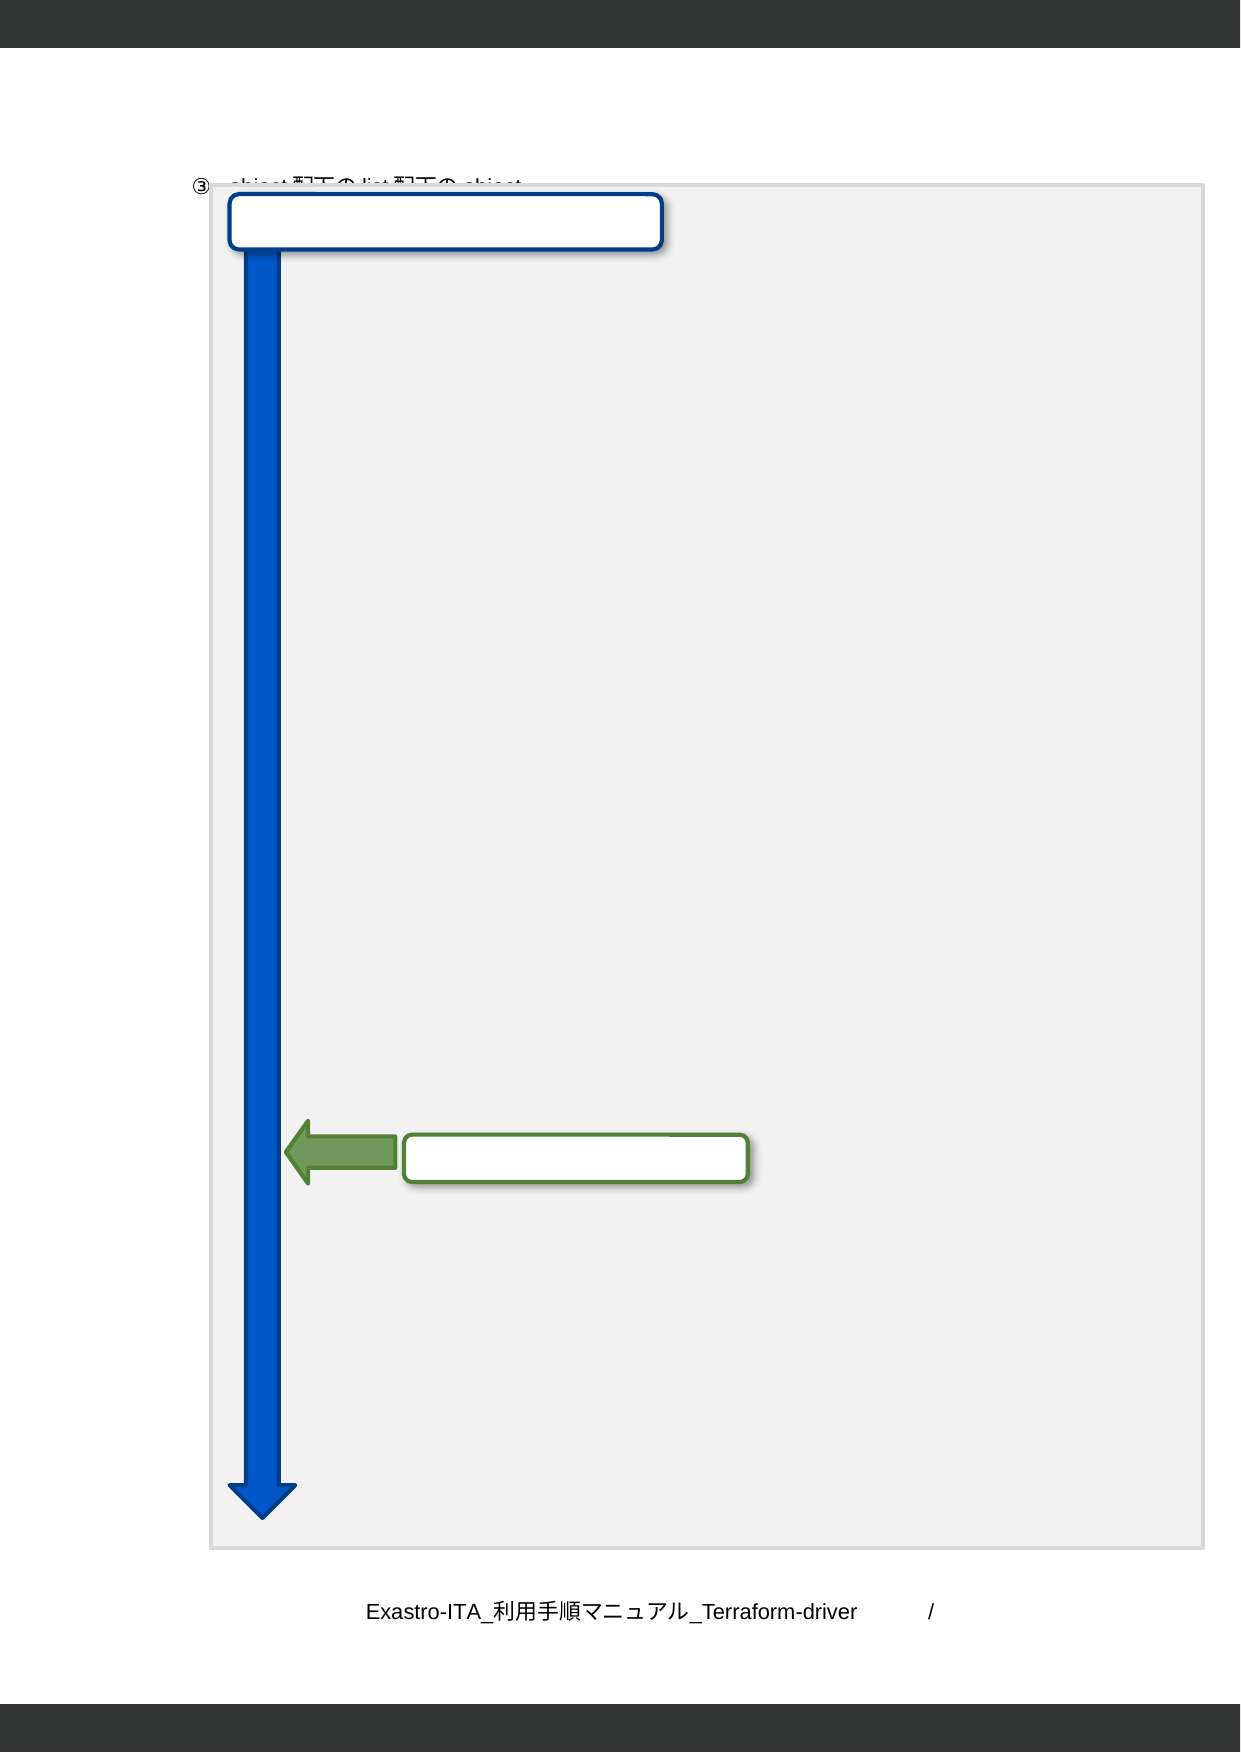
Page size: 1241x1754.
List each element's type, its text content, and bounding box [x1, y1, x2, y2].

list object配下のlist配下のobject [191, 155, 1152, 1555]
picture [0, 0, 1241, 48]
picture [0, 1704, 1241, 1752]
